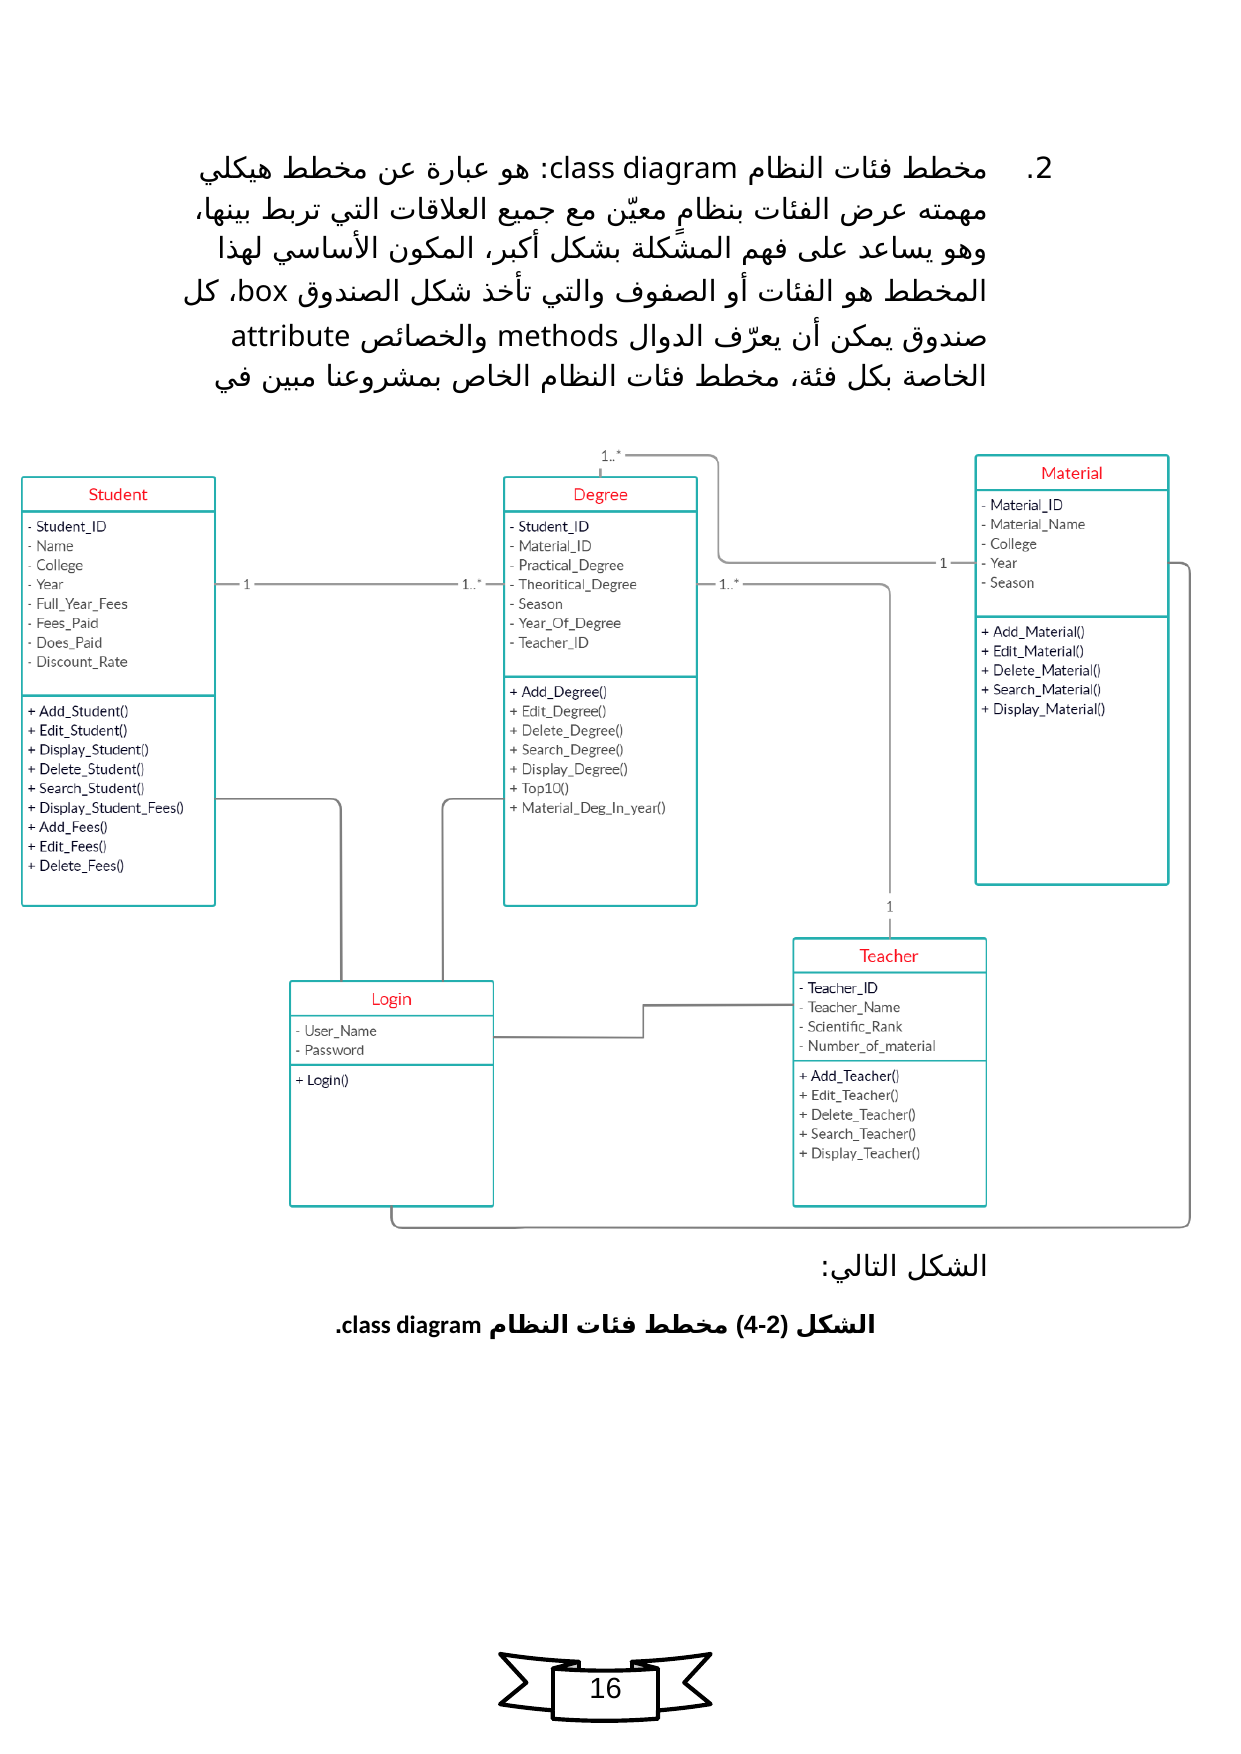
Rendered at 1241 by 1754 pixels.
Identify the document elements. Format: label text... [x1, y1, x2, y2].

text الشكل (2-4) مخطط فئات النظام class diagram. [148, 1309, 1063, 1339]
picture [0, 425, 1211, 1249]
list مخطط فئات النظام class diagram: هو عبارة عن مخطط هيكلي مهمته عرض الفئات بنظامٍ معيّن مع جميع العلاقات التي تربط بينها، وهو يساعد على فهم المشكلة بشكل أكبر، المكون الأساسي لهذا المخطط هو الفئات أو الصفوف والتي تأخذ شكل الصندوق box، كل صندوق يمكن أن يعرّف الدوال methods والخصائص attribute الخاصة بكل فئة، مخطط فئات النظام الخاص بمشروعنا مبين في الشكل التالي: [148, 1249, 1026, 1283]
list مخطط فئات النظام class diagram: هو عبارة عن مخطط هيكلي مهمته عرض الفئات بنظامٍ معيّن مع جميع العلاقات التي تربط بينها، وهو يساعد على فهم المشكلة بشكل أكبر، المكون الأساسي لهذا المخطط هو الفئات أو الصفوف والتي تأخذ شكل الصندوق box، كل صندوق يمكن أن يعرّف الدوال methods والخصائص attribute الخاصة بكل فئة، مخطط فئات النظام الخاص بمشروعنا مبين في الشكل التالي: [148, 148, 1026, 425]
